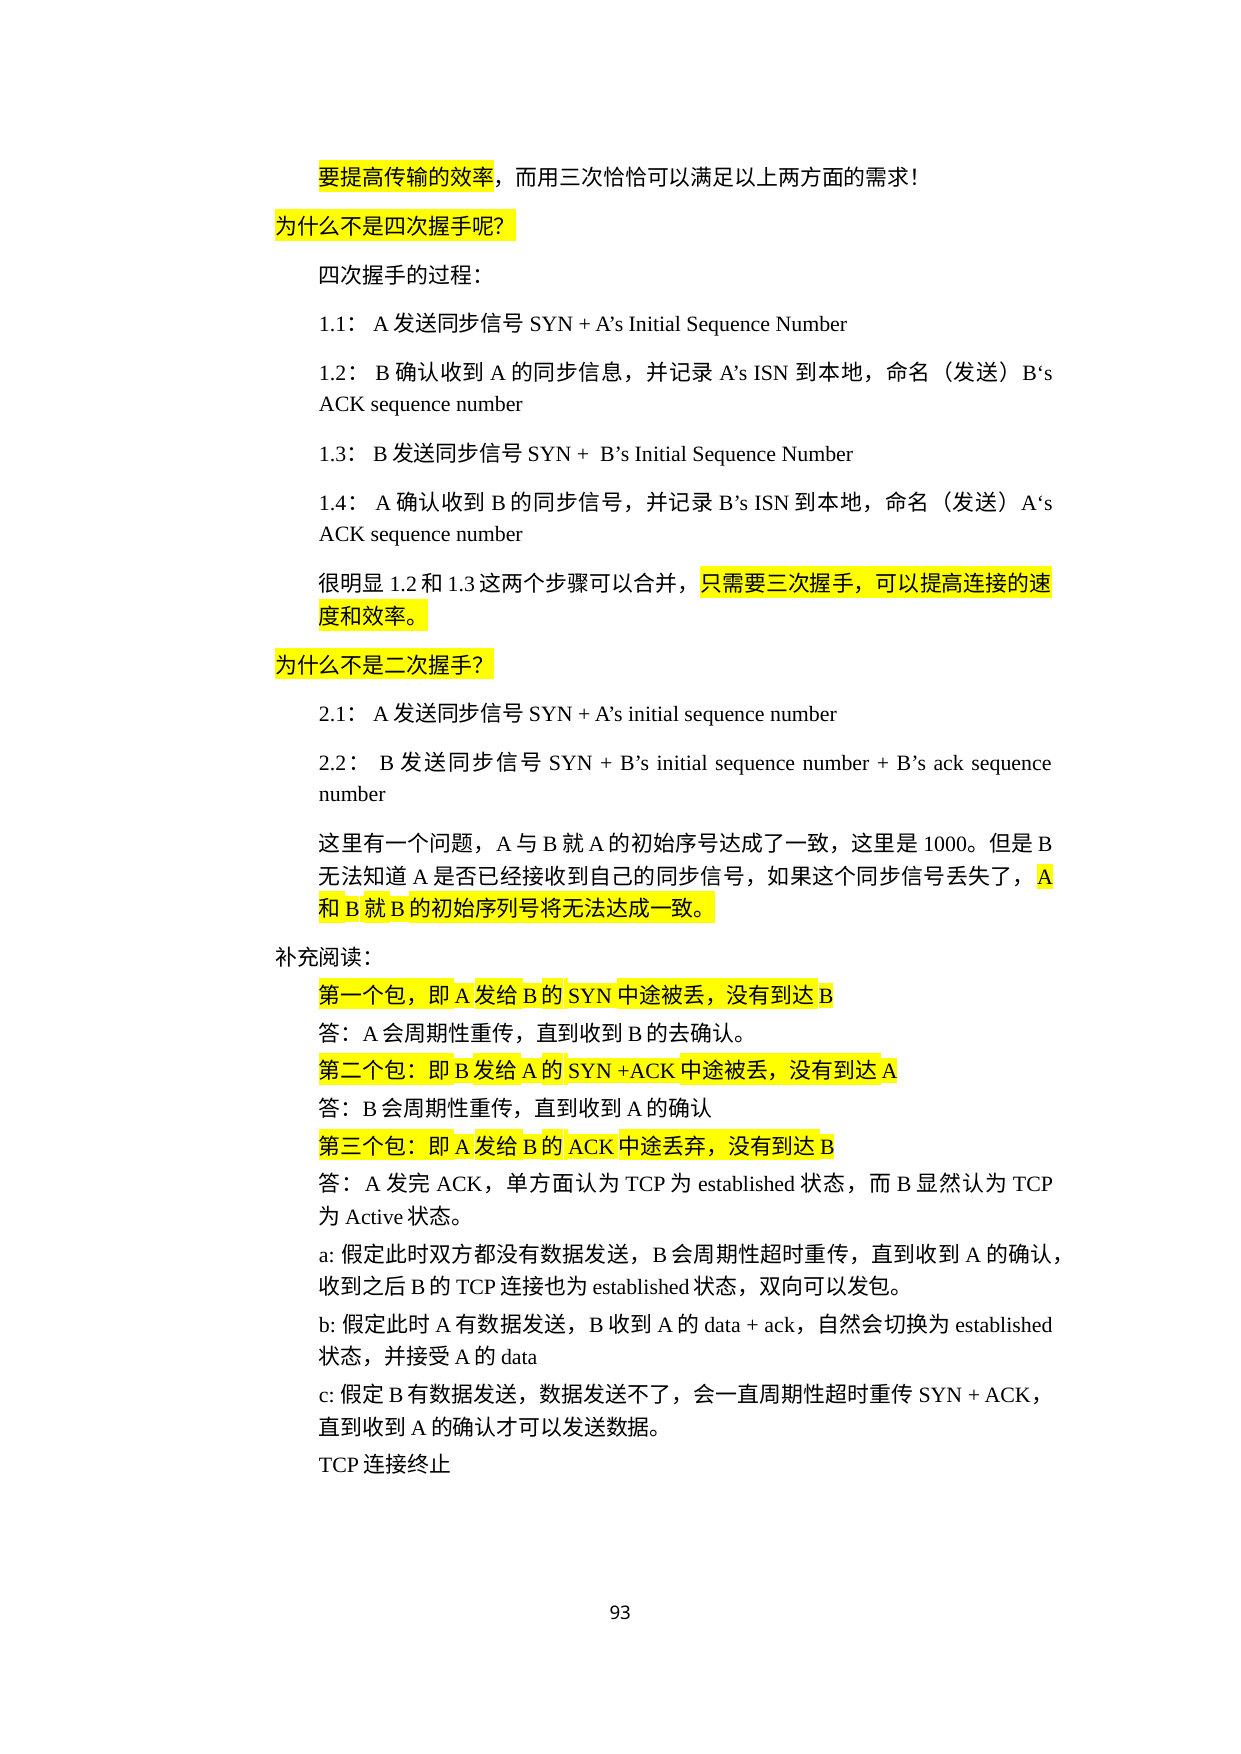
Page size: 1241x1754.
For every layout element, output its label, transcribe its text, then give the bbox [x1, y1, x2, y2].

text 1.4： A确认收到B的同步信号，并记录B’s ISN到本地，命名（发送）A‘s ACK sequence number [319, 485, 1053, 550]
text 补充阅读： [275, 940, 1053, 972]
text 答：B会周期性重传，直到收到A的确认 [319, 1091, 1053, 1123]
text 答：A会周期性重传，直到收到B的去确认。 [319, 1015, 1053, 1048]
text 四次握手的过程： [319, 257, 1053, 290]
text 很明显1.2和1.3这两个步骤可以合并，只需要三次握手，可以提高连接的速度和效率。 [319, 566, 1053, 631]
text 为什么不是四次握手呢？ [231, 208, 1053, 241]
text 第三个包：即A发给B的ACK中途丢弃，没有到达B [319, 1128, 1053, 1161]
text TCP连接终止 [275, 1447, 1053, 1479]
text 答：A发完ACK，单方面认为TCP为established状态，而B显然认为TCP为Active状态。 [319, 1166, 1053, 1231]
text 第二个包：即B发给A的SYN +ACK中途被丢，没有到达A [881, 1053, 1053, 1085]
text 2.1： A发送同步信号SYN + A’s initial sequence number [319, 696, 1053, 728]
text b: 假定此时A有数据发送，B收到A的data + ack，自然会切换为established状态，并接受A的data [319, 1306, 1053, 1371]
text 这里有一个问题，A与B就A的初始序号达成了一致，这里是1000。但是B无法知道A是否已经接收到自己的同步信号，如果这个同步信号丢失了，A和B就B的初始序列号将无法达成一致。 [319, 826, 1053, 923]
text c: 假定B有数据发送，数据发送不了，会一直周期性超时重传SYN + ACK，直到收到A的确认才可以发送数据。 [319, 1377, 1053, 1442]
text a: 假定此时双方都没有数据发送，B会周期性超时重传，直到收到A的确认，收到之后B的TCP连接也为established状态，双向可以发包。 [319, 1236, 1053, 1301]
text 1.1： A发送同步信号 SYN + A’s Initial Sequence Number [319, 306, 1053, 338]
text 第一个包，即A发给B的SYN 中途被丢，没有到达B [319, 977, 1053, 1010]
text 2.2： B发送同步信号SYN + B’s initial sequence number + B’s ack sequence number [319, 745, 1053, 810]
text 为什么不是二次握手？ [231, 647, 1053, 680]
text TCP作为一种可靠传输控制协议，其核心思想：既要保证数据可靠传输，又要提高传输的效率，而用三次恰恰可以满足以上两方面的需求！ [494, 160, 1053, 192]
text 1.2： B确认收到A的同步信息，并记录A’s ISN 到本地，命名（发送）B‘s ACK sequence number [319, 355, 1053, 420]
text 1.3： B发送同步信号SYN + B’s Initial Sequence Number [319, 436, 1053, 468]
